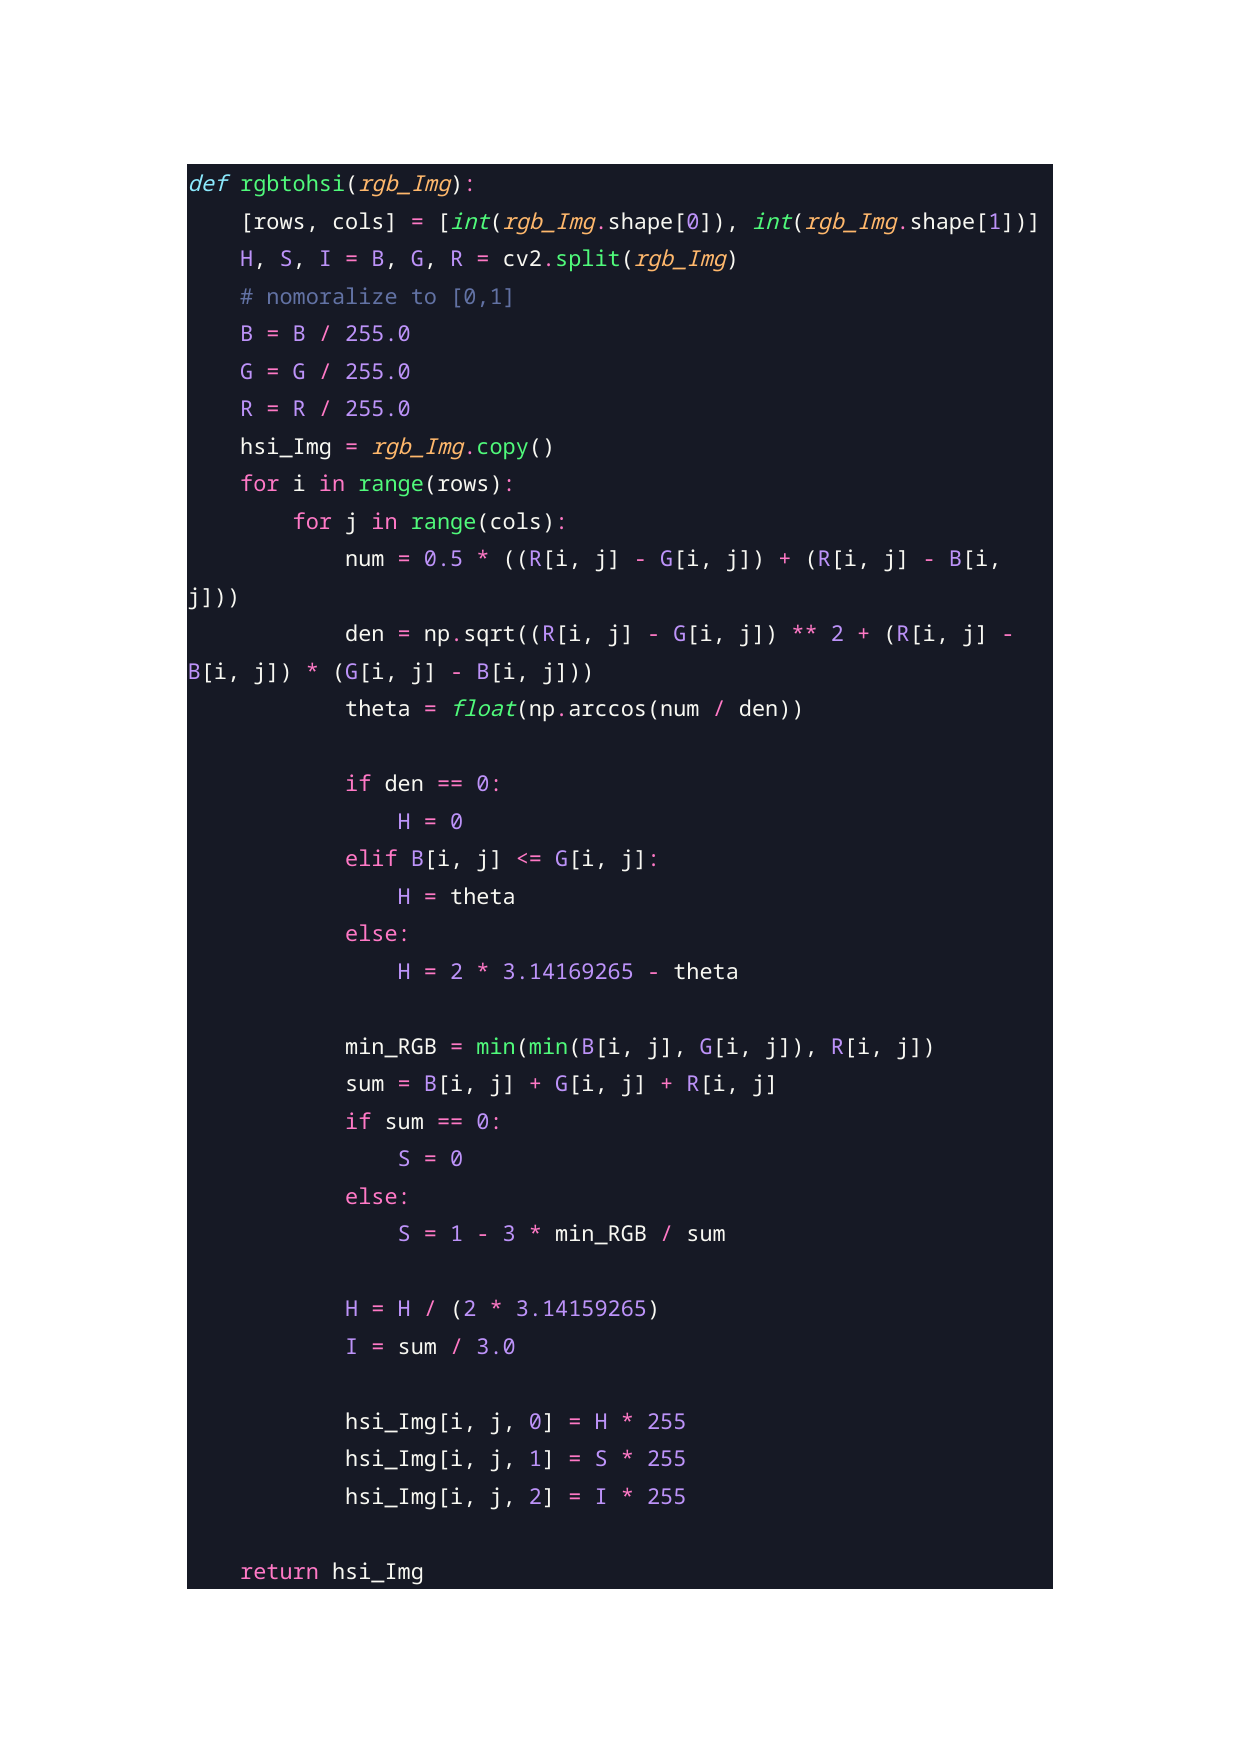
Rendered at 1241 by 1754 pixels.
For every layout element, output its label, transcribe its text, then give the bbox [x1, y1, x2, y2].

text theta = float(np.arccos(num / den)) [187, 689, 1053, 727]
text I = sum / 3.0 [187, 1327, 1053, 1364]
text else: [187, 1177, 1053, 1214]
text # nomoralize to [0,1] [187, 277, 1053, 314]
text B = B / 255.0 [187, 314, 1053, 352]
text if den == 0: [187, 764, 1053, 802]
text R = R / 255.0 [187, 389, 1053, 427]
text H = H / (2 * 3.14159265) [187, 1289, 1053, 1327]
text else: [187, 914, 1053, 952]
text for j in range(cols): [187, 502, 1053, 539]
text return hsi_Img [187, 1552, 1053, 1589]
text hsi_Img[i, j, 1] = S * 255 [187, 1439, 1053, 1477]
text S = 0 [187, 1139, 1053, 1177]
text hsi_Img = rgb_Img.copy() [187, 427, 1053, 464]
text G = G / 255.0 [187, 352, 1053, 389]
text min_RGB = min(min(B[i, j], G[i, j]), R[i, j]) [187, 1027, 1053, 1064]
text hsi_Img[i, j, 2] = I * 255 [187, 1477, 1053, 1514]
text hsi_Img[i, j, 0] = H * 255 [187, 1402, 1053, 1439]
text if sum == 0: [187, 1102, 1053, 1139]
text H, S, I = B, G, R = cv2.split(rgb_Img) [187, 239, 1053, 277]
text H = 2 * 3.14169265 - theta [187, 952, 1053, 989]
text S = 1 - 3 * min_RGB / sum [187, 1214, 1053, 1252]
text num = 0.5 * ((R[i, j] - G[i, j]) + (R[i, j] - B[i, j])) [187, 539, 1053, 614]
text def rgbtohsi(rgb_Img): [187, 164, 1053, 202]
text H = theta [187, 877, 1053, 914]
text den = np.sqrt((R[i, j] - G[i, j]) ** 2 + (R[i, j] - B[i, j]) * (G[i, j] - B[i, j])) [187, 614, 1053, 689]
text for i in range(rows): [187, 464, 1053, 502]
text H = 0 [187, 802, 1053, 839]
text elif B[i, j] <= G[i, j]: [187, 839, 1053, 877]
text sum = B[i, j] + G[i, j] + R[i, j] [187, 1064, 1053, 1102]
text [rows, cols] = [int(rgb_Img.shape[0]), int(rgb_Img.shape[1])] [187, 202, 1053, 239]
